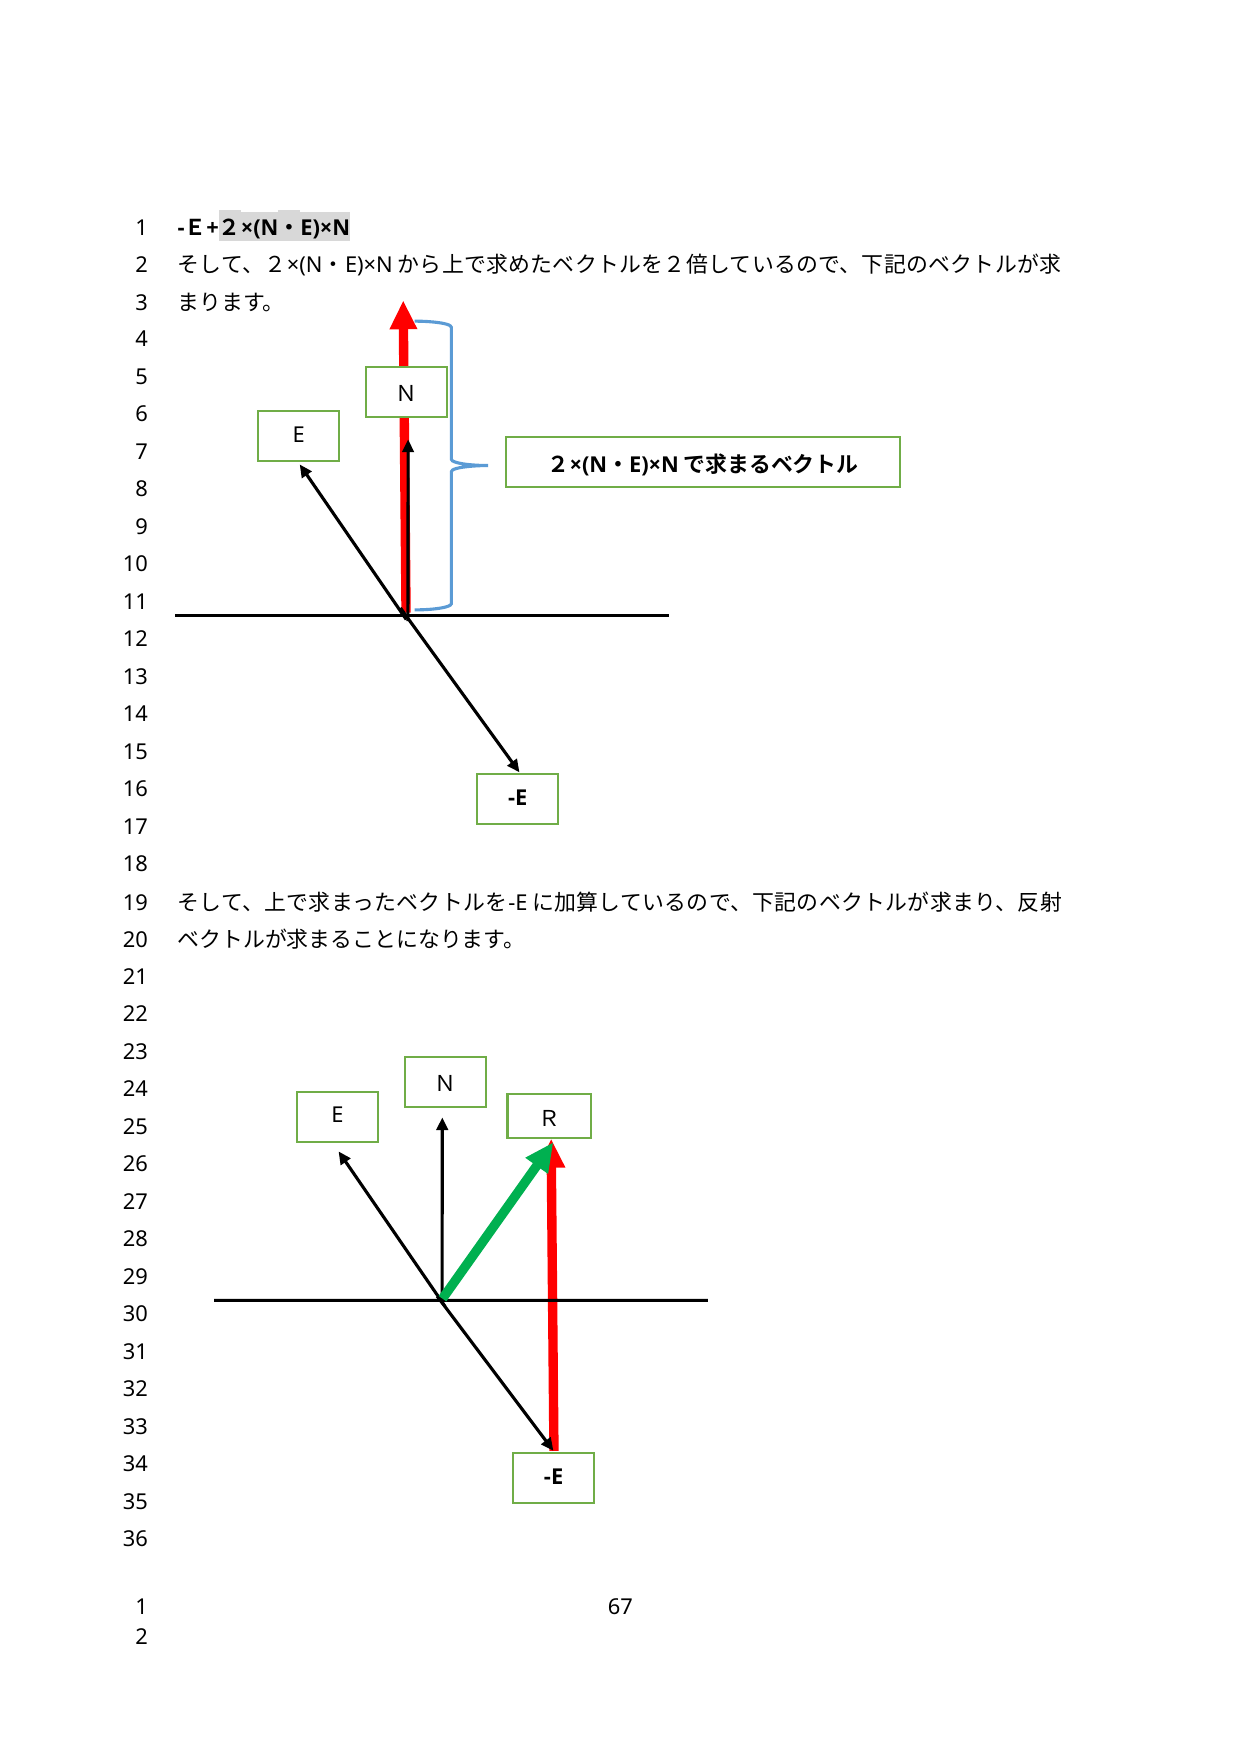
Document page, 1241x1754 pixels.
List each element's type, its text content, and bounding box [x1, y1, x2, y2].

text そして、２×(N・E)×Nから上で求めたベクトルを２倍しているので、下記のベクトルが求まります。 [177, 244, 1063, 319]
text -Ｅ+２×(N・E)×N [177, 207, 1063, 244]
text そして、上で求まったベクトルを-Eに加算しているので、下記のベクトルが求まり、反射ベクトルが求まることになります。 [177, 882, 1063, 957]
